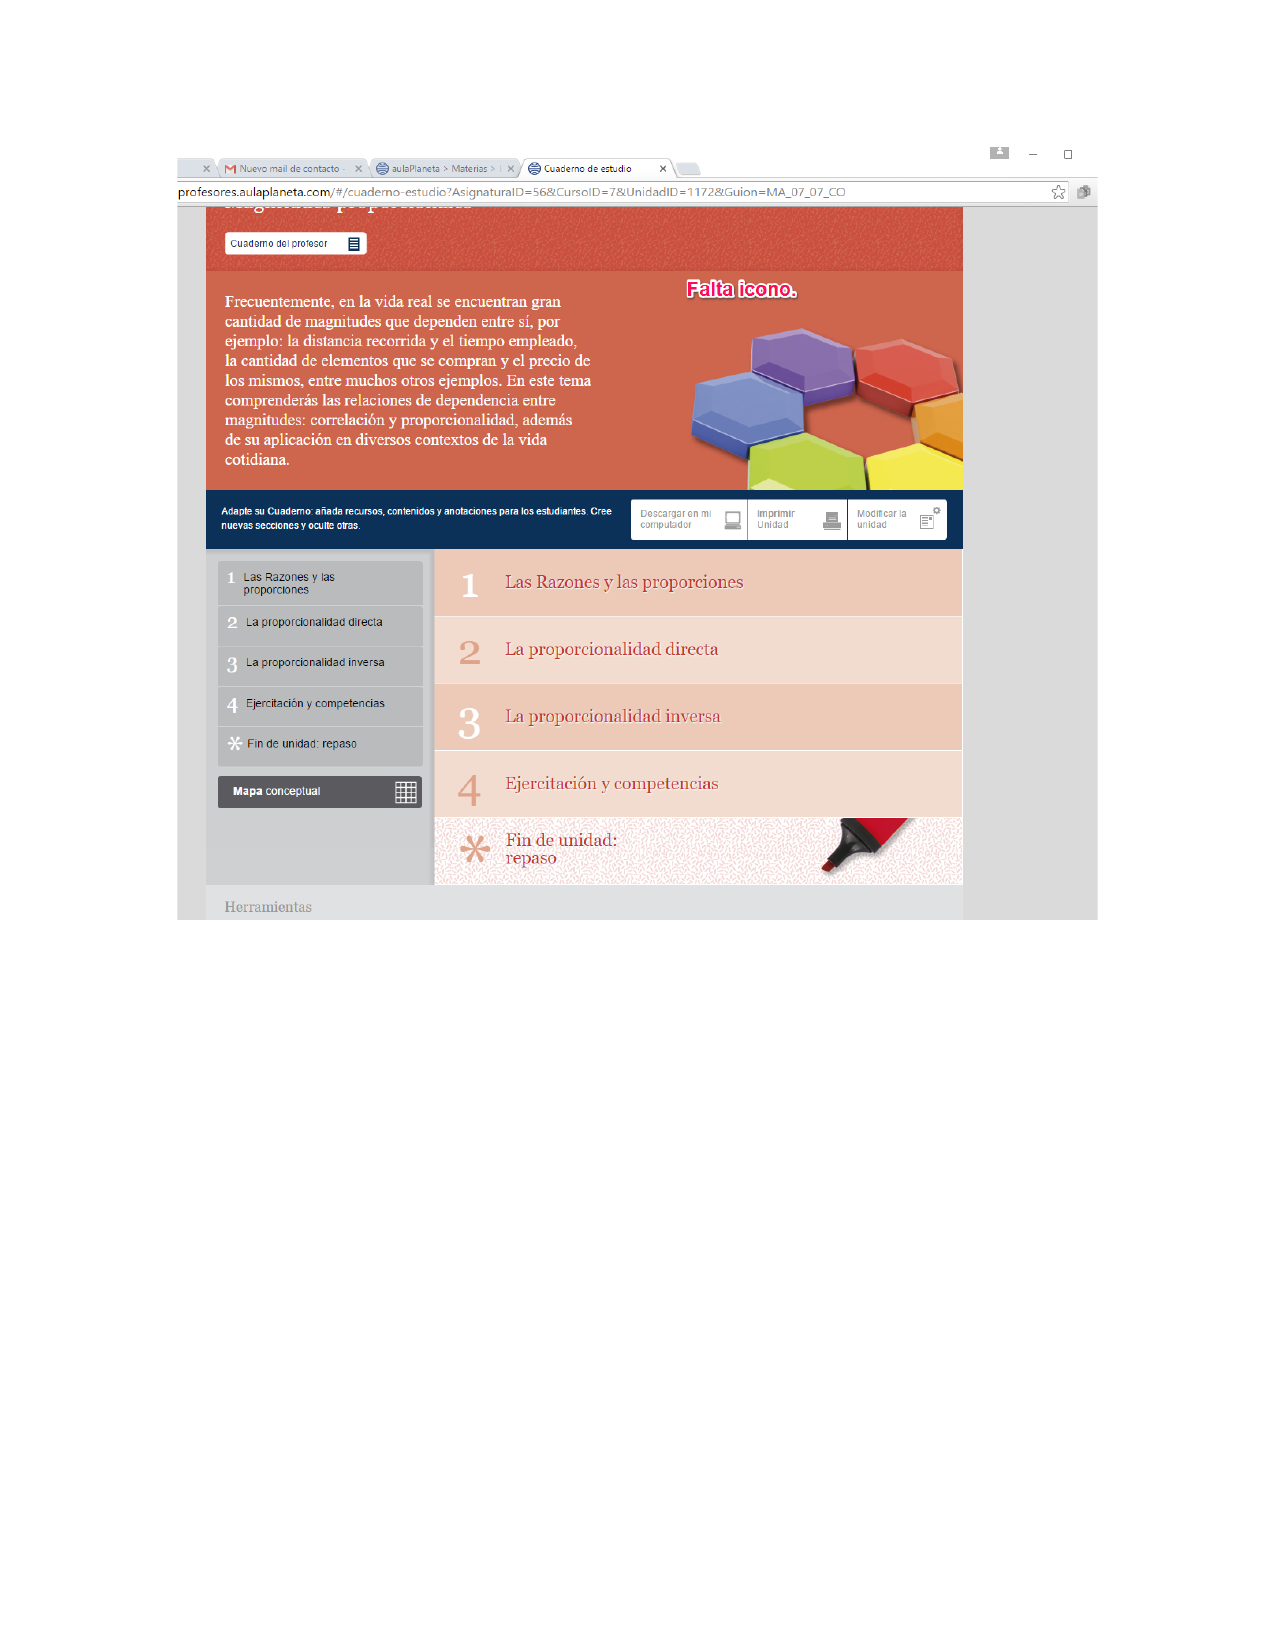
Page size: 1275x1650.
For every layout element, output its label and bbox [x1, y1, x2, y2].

picture [177, 147, 1098, 920]
